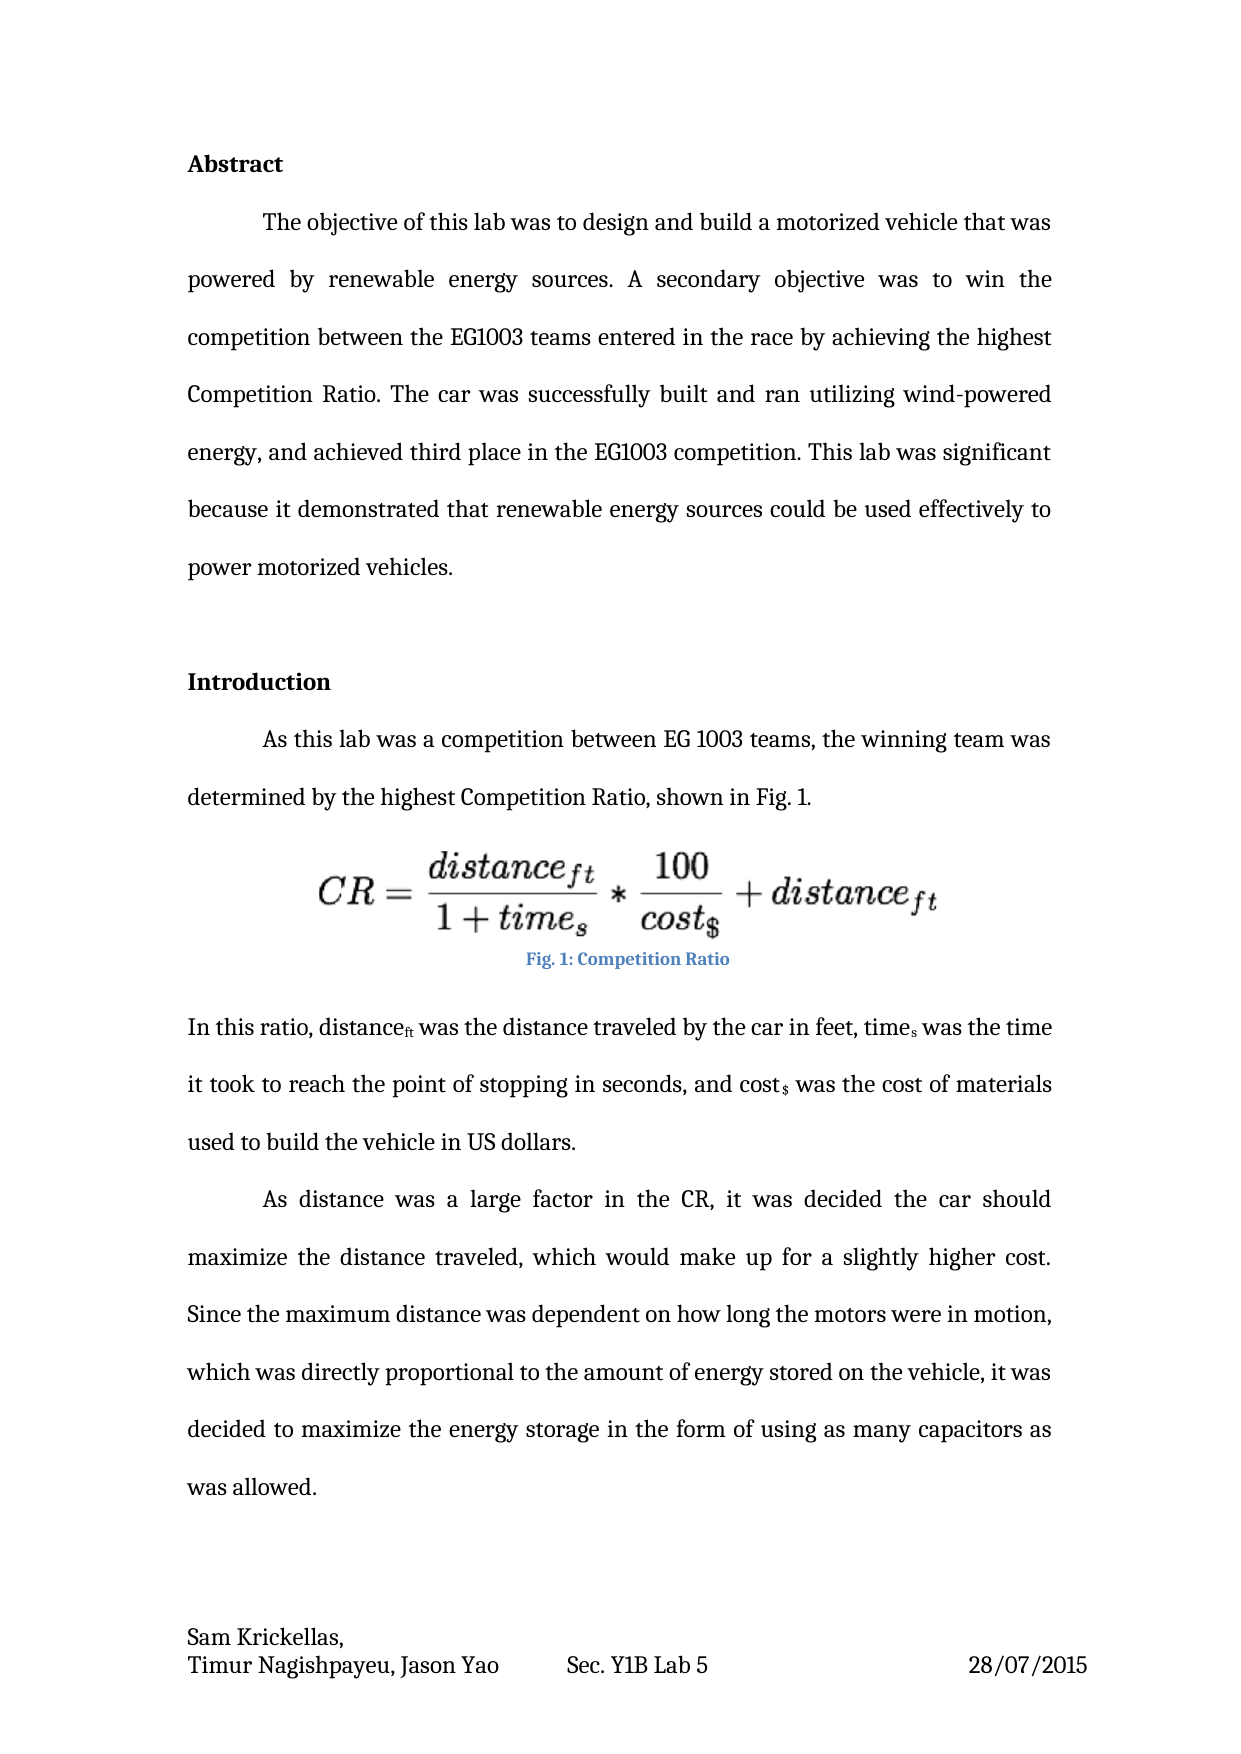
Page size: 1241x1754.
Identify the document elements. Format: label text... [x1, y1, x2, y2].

picture [318, 849, 937, 940]
text In this ratio, distanceft was the distance traveled by the car in feet, times was the time it took to reach the point of stopping in seconds, and cost$ was the cost of materials used to build the vehicle in US dollars. [187, 1012, 1053, 1156]
text The objective of this lab was to design and build a motorized vehicle that was powered by renewable energy sources. A secondary objective was to win the competition between the EG1003 teams entered in the race by achieving the highest Competition Ratio. The car was successfully built and ran utilizing wind-powered energy, and achieved third place in the EG1003 competition. This lab was significant because it demonstrated that renewable energy sources could be used effectively to power motorized vehicles. [187, 207, 1053, 581]
text Abstract [187, 150, 1053, 179]
text Introduction [187, 667, 1053, 696]
text As this lab was a competition between EG 1003 teams, the winning team was determined by the highest Competition Ratio, shown in Fig. 1. [187, 725, 1053, 811]
text As distance was a large factor in the CR, it was decided the car should maximize the distance traveled, which would make up for a slightly higher cost. Since the maximum distance was dependent on how long the motors were in motion, which was directly proportional to the amount of energy stored on the vehicle, it was decided to maximize the energy storage in the form of using as many capacitors as was allowed. [187, 1185, 1053, 1501]
